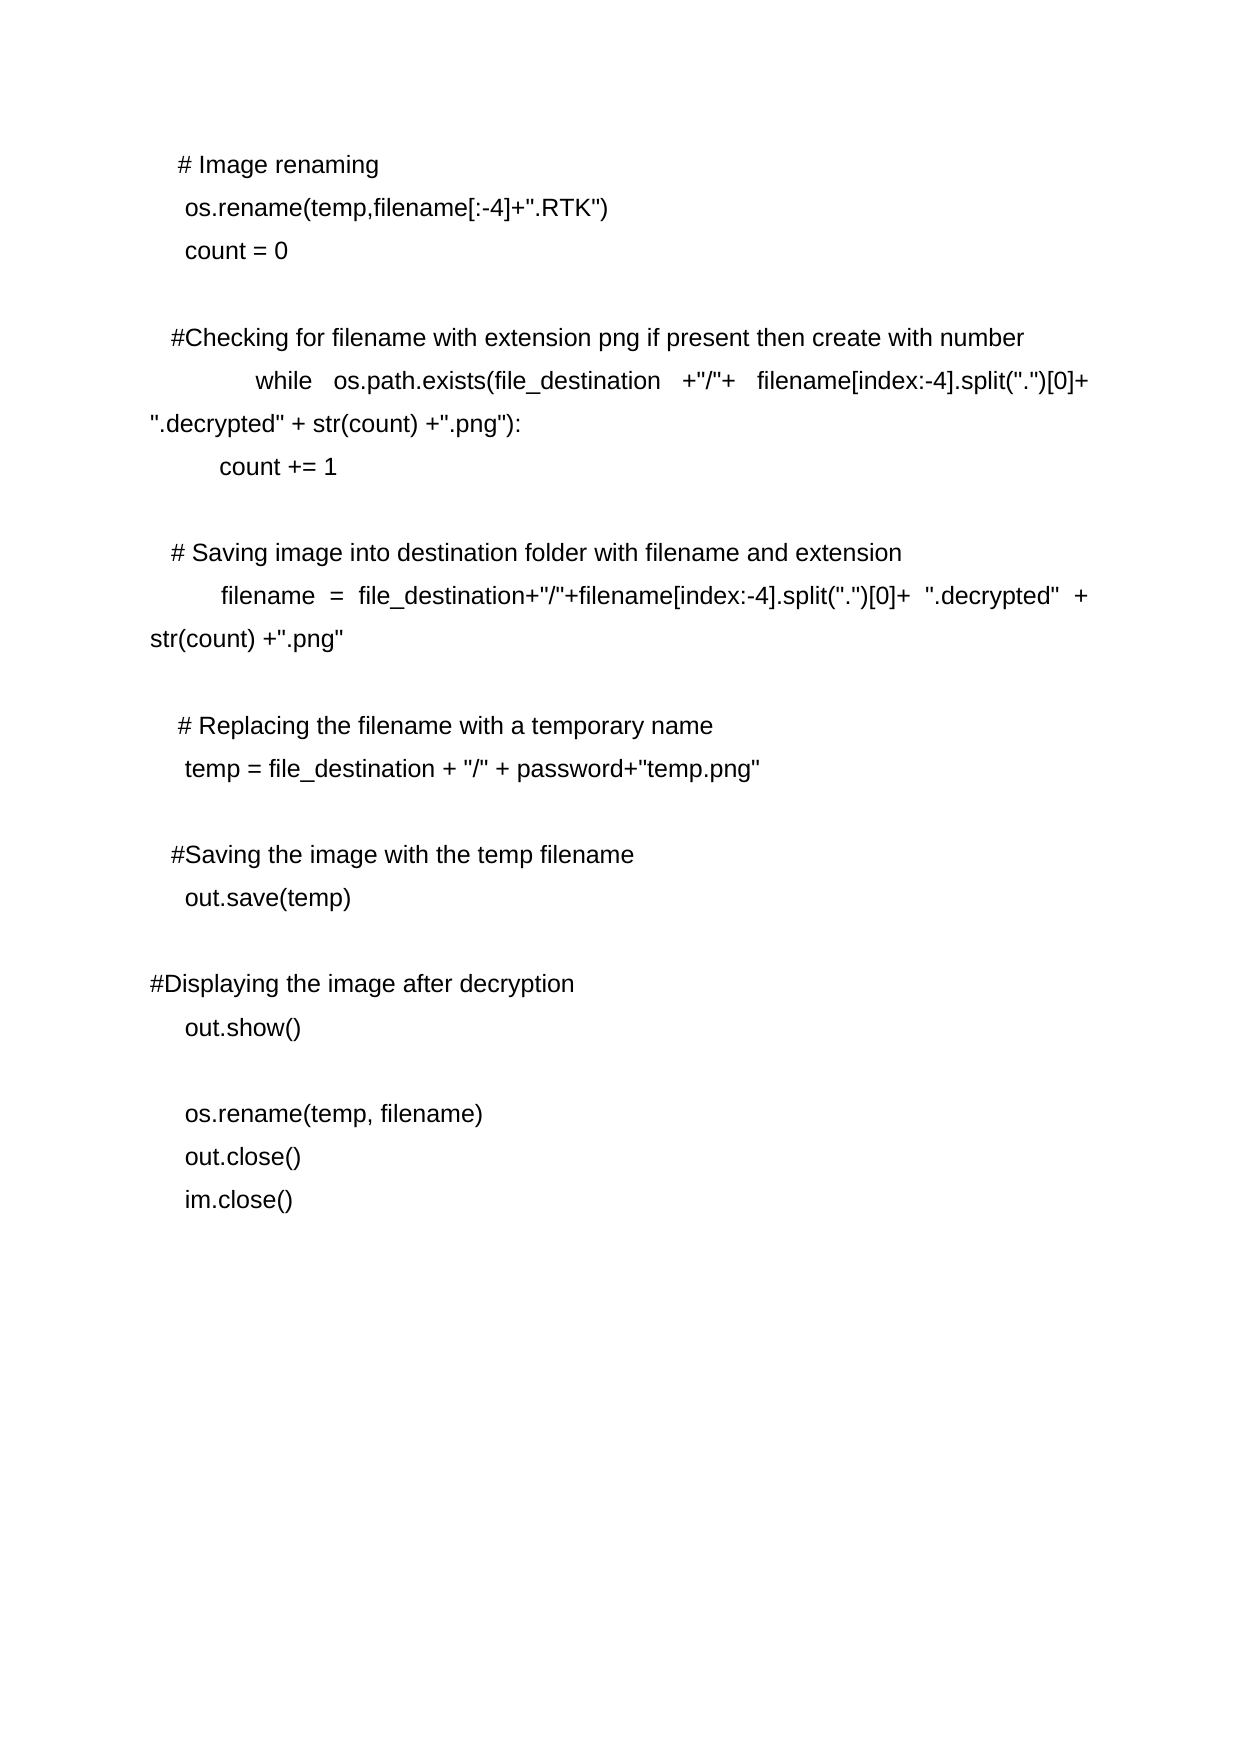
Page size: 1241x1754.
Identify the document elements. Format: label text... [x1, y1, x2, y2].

text im.close() [150, 1185, 1090, 1214]
text out.save(temp) [150, 883, 1090, 912]
text os.rename(temp, filename) [150, 1099, 1090, 1127]
text count = 0 [150, 236, 1090, 265]
text # Image renaming [150, 150, 1090, 179]
text # Saving image into destination folder with filename and extension [150, 538, 1090, 567]
text os.rename(temp,filename[:-4]+".RTK") [150, 193, 1090, 222]
text #Displaying the image after decryption [150, 969, 1090, 998]
text #Saving the image with the temp filename [150, 840, 1090, 869]
text out.close() [150, 1142, 1090, 1171]
text #Checking for filename with extension png if present then create with number [150, 322, 1090, 351]
text count += 1 [150, 452, 1090, 481]
text # Replacing the filename with a temporary name [150, 711, 1090, 739]
text temp = file_destination + "/" + password+"temp.png" [150, 754, 1090, 782]
text filename = file_destination+"/"+filename[index:-4].split(".")[0]+ ".decrypted" + str(count) +".png" [150, 581, 1090, 653]
text while os.path.exists(file_destination +"/"+ filename[index:-4].split(".")[0]+ ".decrypted" + str(count) +".png"): [150, 366, 1090, 437]
text out.show() [150, 1012, 1090, 1041]
